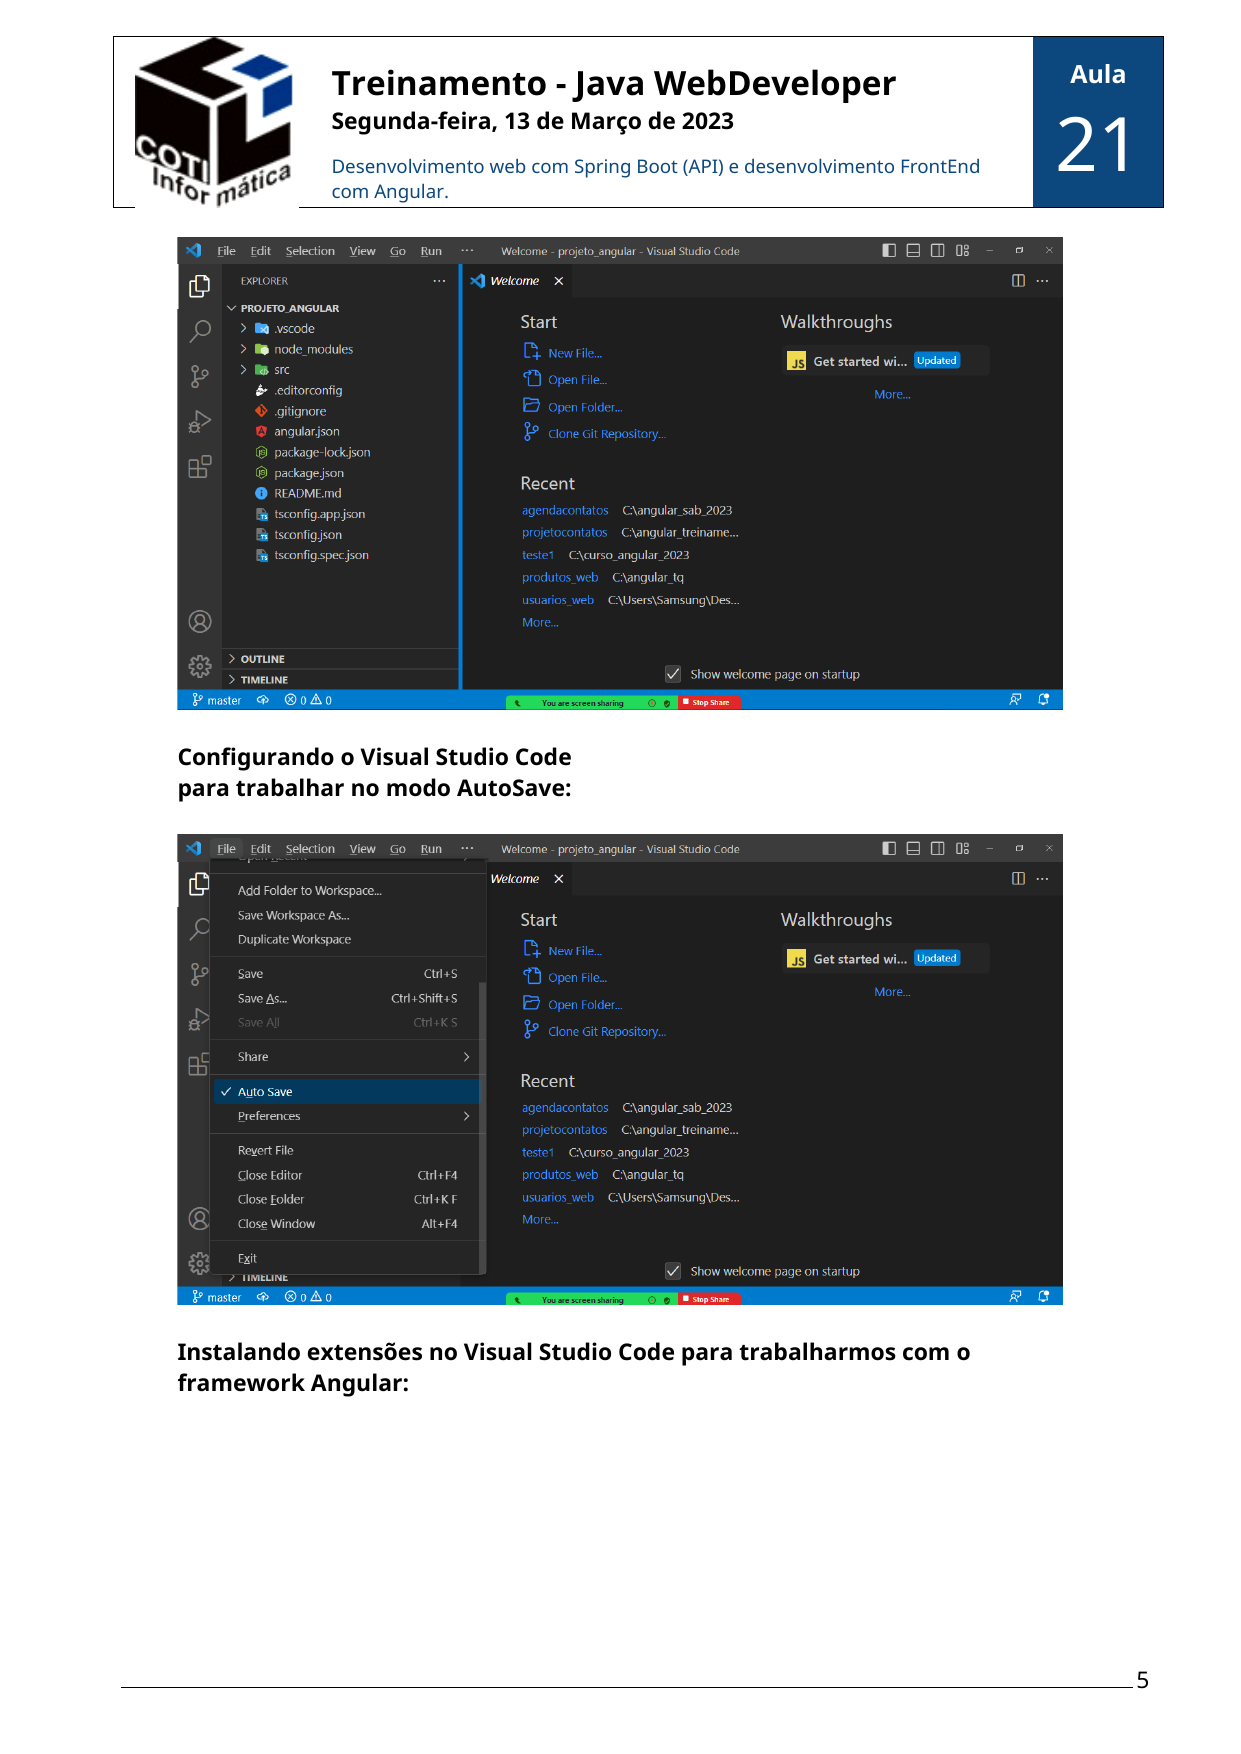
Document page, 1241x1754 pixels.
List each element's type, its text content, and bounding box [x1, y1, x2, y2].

text para trabalhar no modo AutoSave: [177, 772, 1063, 803]
text Configurando o Visual Studio Code [177, 740, 1063, 772]
picture [177, 834, 1063, 1305]
picture [177, 237, 1063, 710]
text Instalando extensões no Visual Studio Code para trabalharmos com o framework Angular: [177, 1336, 1063, 1398]
